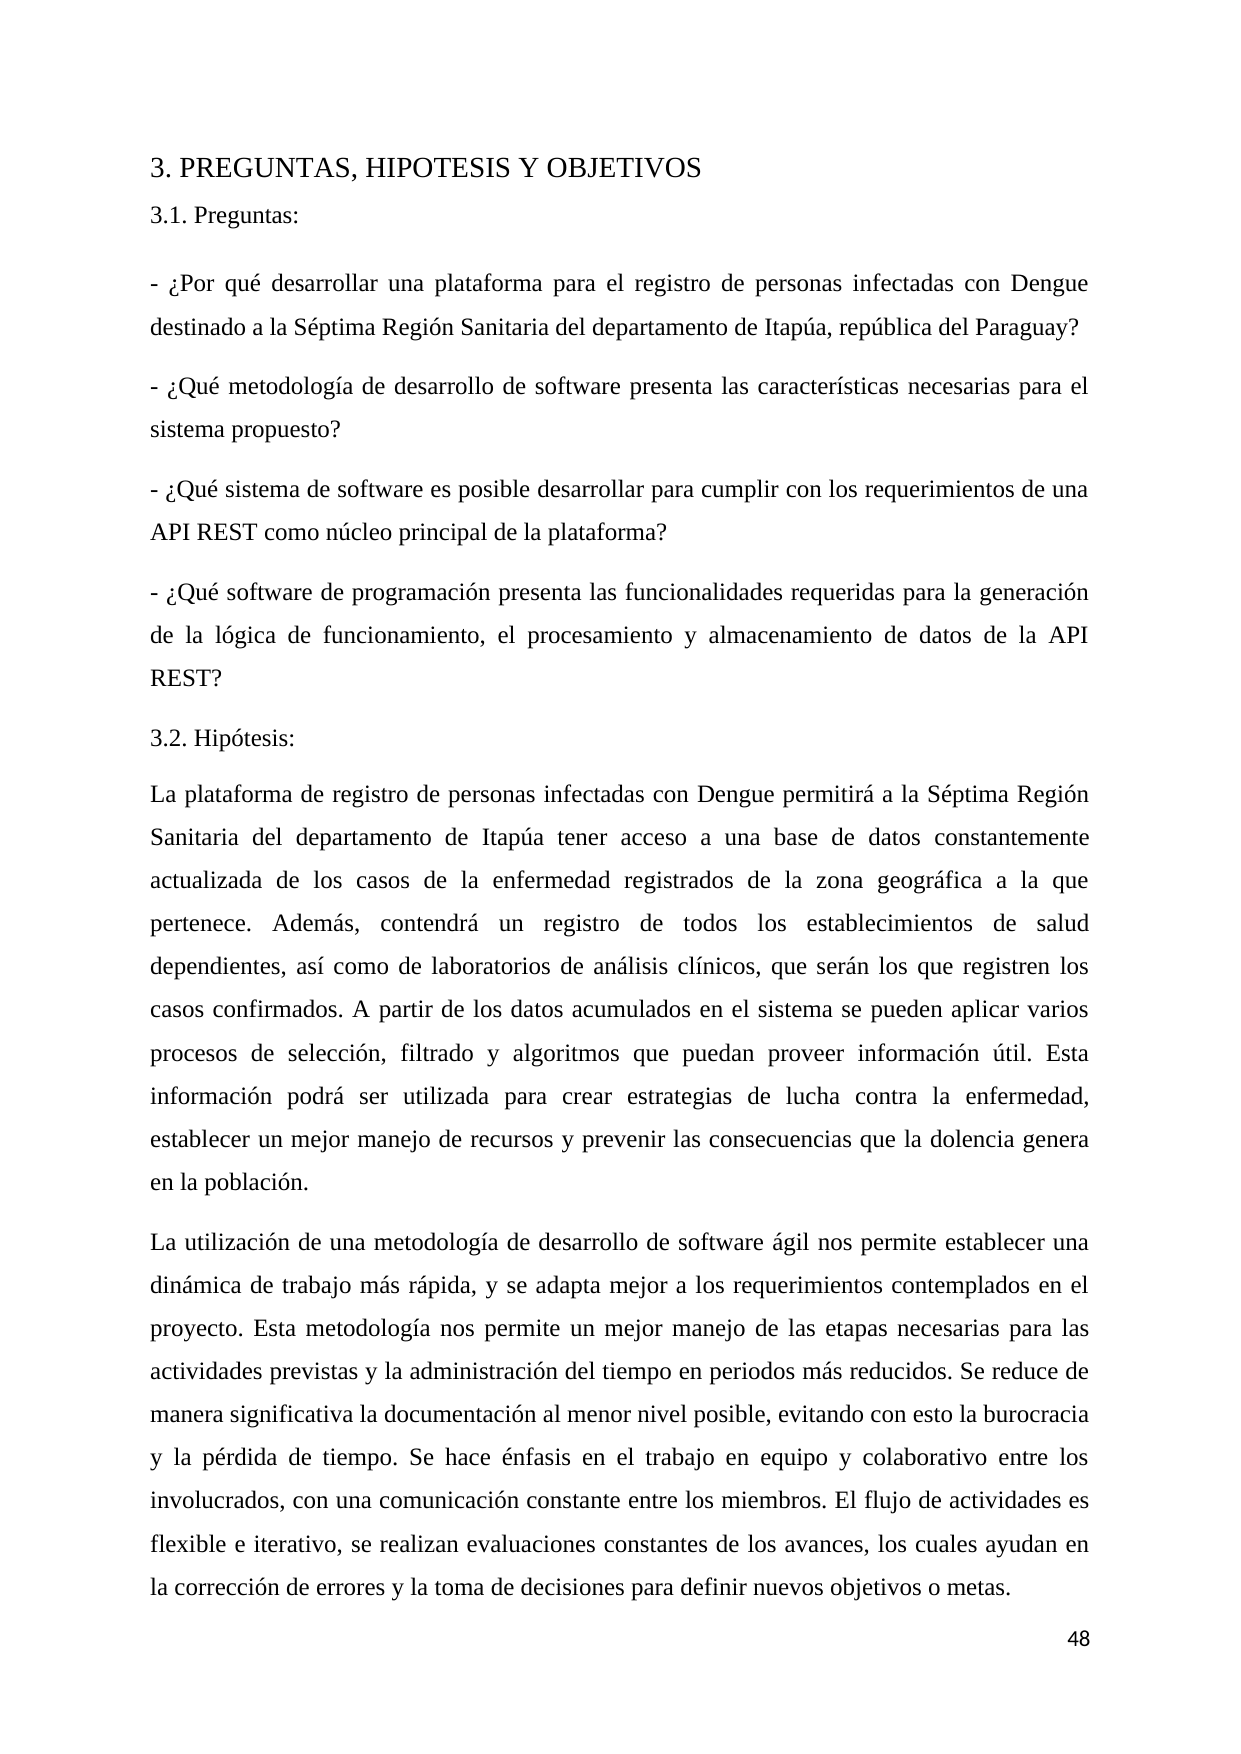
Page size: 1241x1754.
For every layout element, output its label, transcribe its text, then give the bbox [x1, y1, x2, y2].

text La plataforma de registro de personas infectadas con Dengue permitirá a la Séptima Región Sanitaria del departamento de Itapúa tener acceso a una base de datos constantemente actualizada de los casos de la enfermedad registrados de la zona geográfica a la que pertenece. Además, contendrá un registro de todos los establecimientos de salud dependientes, así como de laboratorios de análisis clínicos, que serán los que registren los casos confirmados. A partir de los datos acumulados en el sistema se pueden aplicar varios procesos de selección, filtrado y algoritmos que puedan proveer información útil. Esta información podrá ser utilizada para crear estrategias de lucha contra la enfermedad, establecer un mejor manejo de recursos y prevenir las consecuencias que la dolencia genera en la población. [150, 779, 1090, 1196]
subtitle 3. PREGUNTAS, HIPOTESIS Y OBJETIVOS [150, 150, 1090, 183]
subtitle 3.2. Hipótesis: [150, 723, 1090, 752]
text - ¿Qué sistema de software es posible desarrollar para cumplir con los requerimientos de una API REST como núcleo principal de la plataforma? [150, 474, 1090, 546]
text - ¿Por qué desarrollar una plataforma para el registro de personas infectadas con Dengue destinado a la Séptima Región Sanitaria del departamento de Itapúa, república del Paraguay? [150, 268, 1090, 340]
text La utilización de una metodología de desarrollo de software ágil nos permite establecer una dinámica de trabajo más rápida, y se adapta mejor a los requerimientos contemplados en el proyecto. Esta metodología nos permite un mejor manejo de las etapas necesarias para las actividades previstas y la administración del tiempo en periodos más reducidos. Se reduce de manera significativa la documentación al menor nivel posible, evitando con esto la burocracia y la pérdida de tiempo. Se hace énfasis en el trabajo en equipo y colaborativo entre los involucrados, con una comunicación constante entre los miembros. El flujo de actividades es flexible e iterativo, se realizan evaluaciones constantes de los avances, los cuales ayudan en la corrección de errores y la toma de decisiones para definir nuevos objetivos o metas. [150, 1227, 1090, 1601]
text - ¿Qué metodología de desarrollo de software presenta las características necesarias para el sistema propuesto? [150, 371, 1090, 443]
text - ¿Qué software de programación presenta las funcionalidades requeridas para la generación de la lógica de funcionamiento, el procesamiento y almacenamiento de datos de la API REST? [150, 577, 1090, 692]
subtitle 3.1. Preguntas: [150, 200, 1090, 229]
